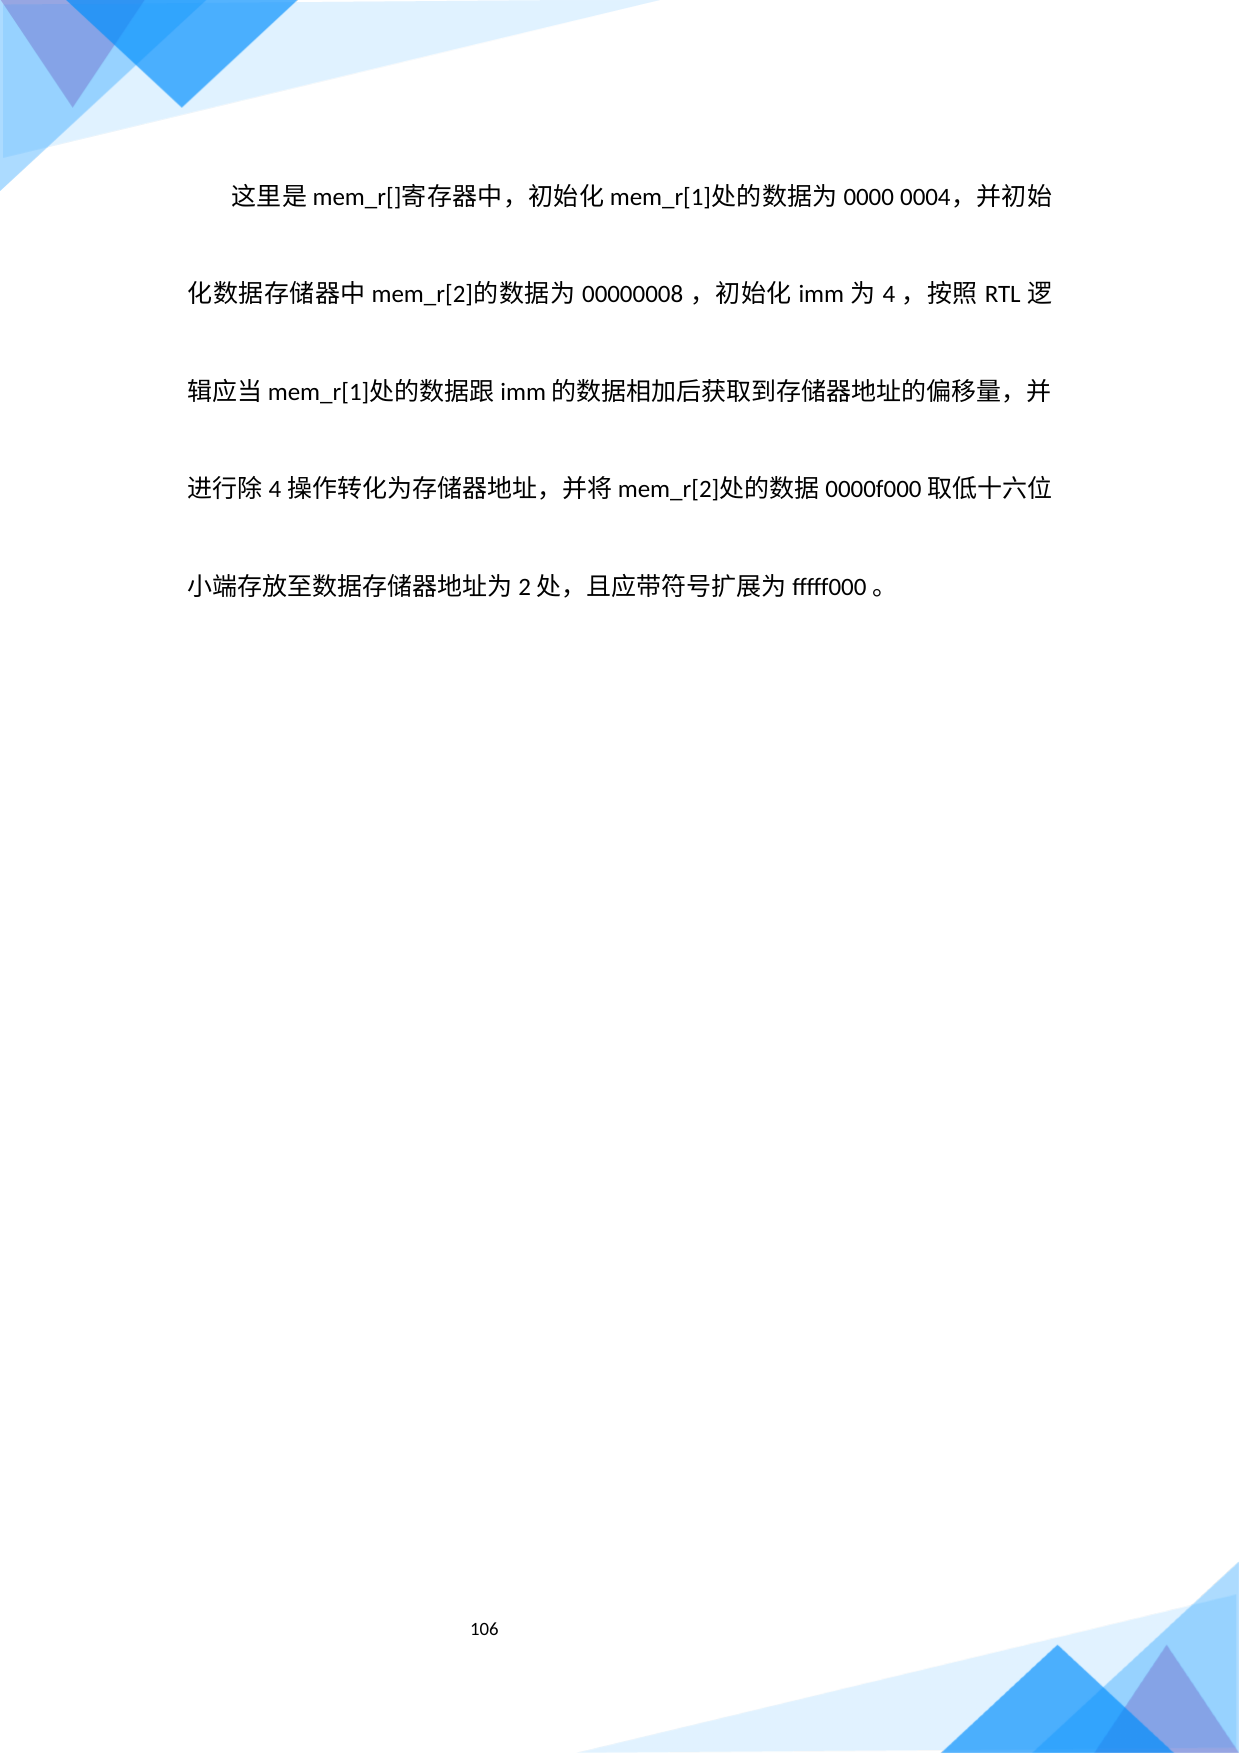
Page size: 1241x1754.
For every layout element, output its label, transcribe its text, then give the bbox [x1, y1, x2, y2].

text 这里是mem_r[]寄存器中，初始化mem_r[1]处的数据为0000 0004，并初始化数据存储器中mem_r[2]的数据为 00000008 ，初始化 imm 为 4 ，按照 RTL 逻辑应当mem_r[1]处的数据跟 imm 的数据相加后获取到存储器地址的偏移量，并进行除 4 操作转化为存储器地址，并将mem_r[2]处的数据 0000f000 取低十六位小端存放至数据存储器地址为 2 处，且应带符号扩展为 fffff000 。 [187, 162, 1053, 617]
picture [0, 0, 663, 191]
picture [576, 1562, 1238, 1752]
